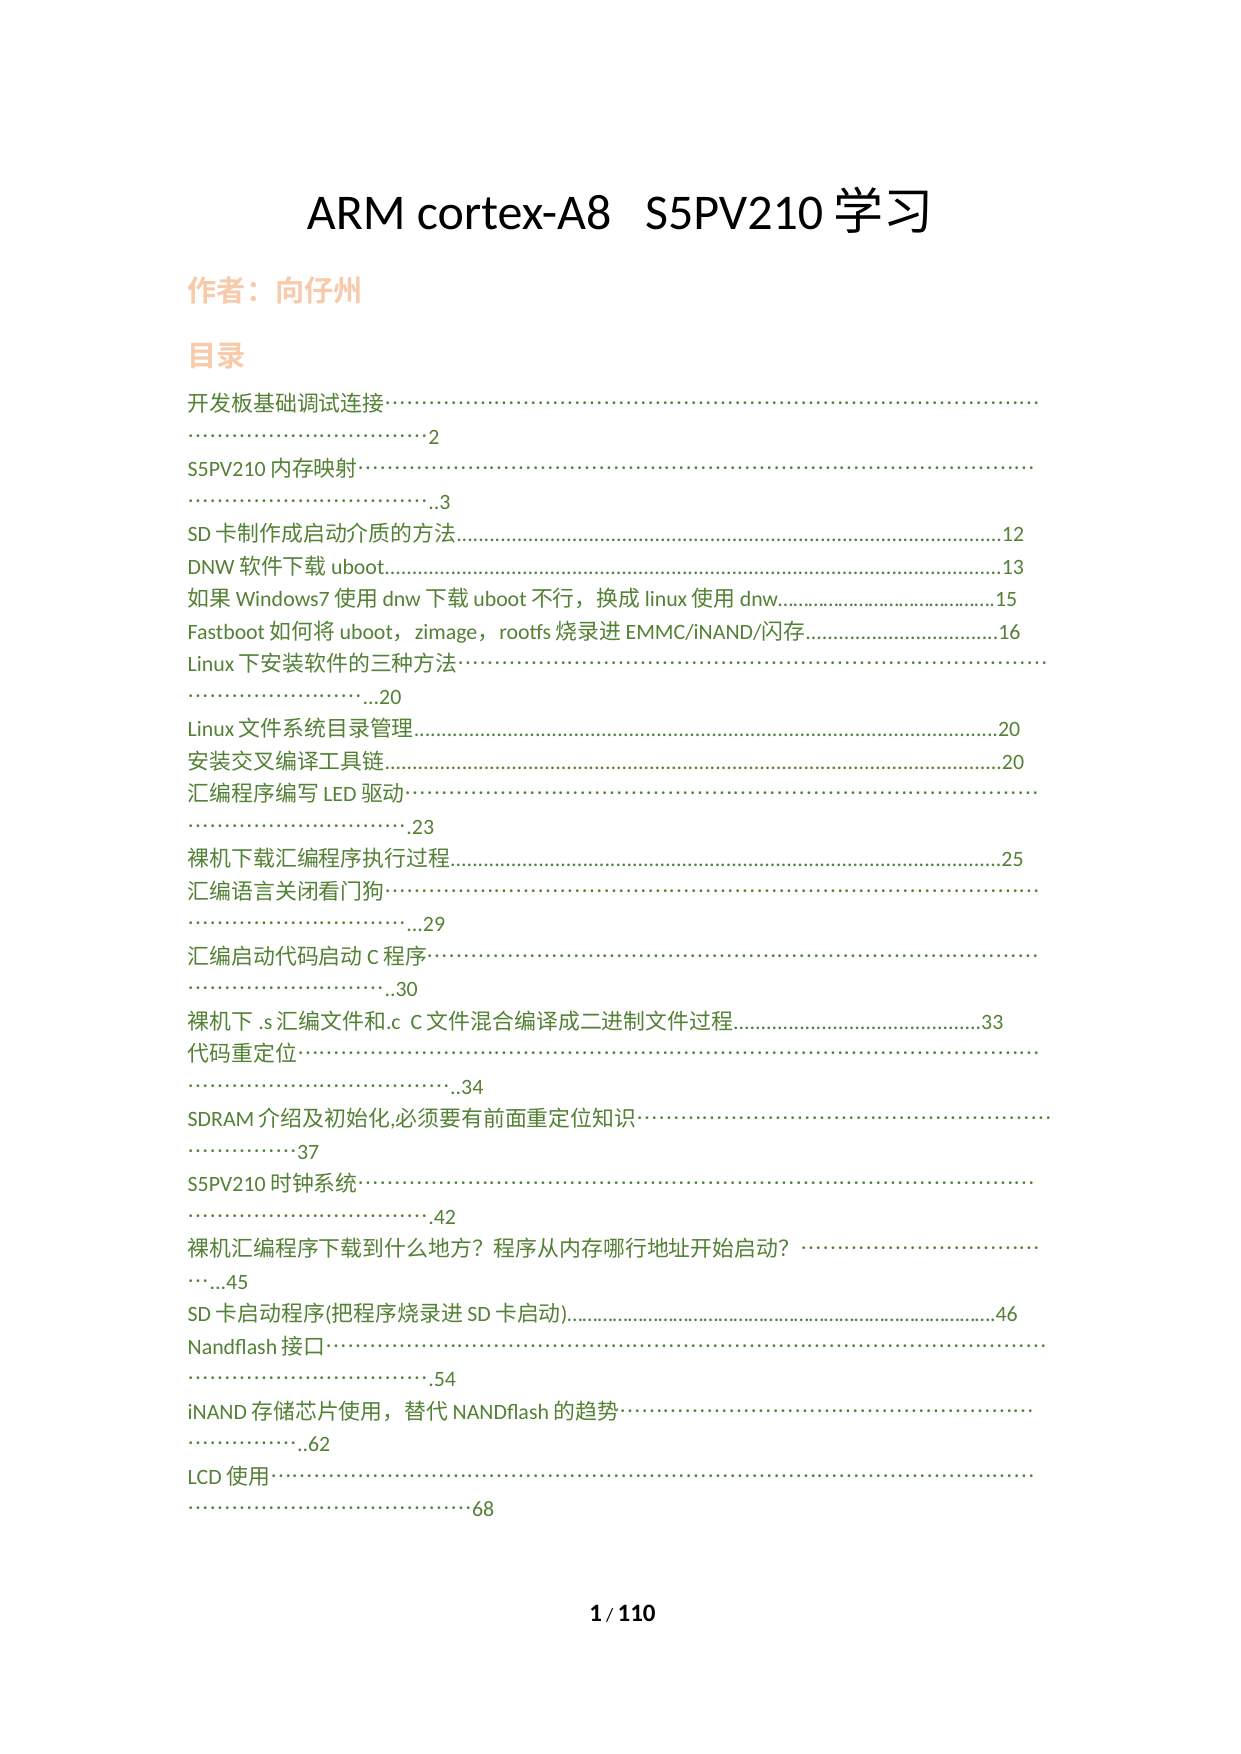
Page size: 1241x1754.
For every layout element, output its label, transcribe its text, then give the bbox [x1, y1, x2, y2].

text S5PV210内存映射………………………………………………………………………………………………………………..3 [187, 451, 1053, 516]
text SDRAM介绍及初始化,必须要有前面重定位知识………………………………………………………………37 [187, 1101, 1053, 1166]
text 裸机下 .s汇编文件和.c C文件混合编译成二进制文件过程.............................................33 [187, 1003, 1053, 1036]
text 汇编程序编写LED驱动……………………………………………………………………………………………………….23 [187, 776, 1053, 841]
text Nandflash接口…………………………………………………………………………………………………………………….54 [187, 1328, 1053, 1393]
text ARM cortex-A8 S5PV210学习 [187, 158, 1053, 256]
text 裸机汇编程序下载到什么地方？程序从内存哪行地址开始启动？………………………………...45 [187, 1231, 1053, 1296]
text SD卡制作成启动介质的方法...................................................................................................12 [187, 516, 1053, 548]
text Linux下安装软件的三种方法……………………………………………………………………………………………...20 [187, 646, 1053, 711]
text 如果Windows7使用dnw下载uboot不行，换成linux使用dnw…………………………………….15 [187, 581, 1053, 613]
text SD卡启动程序(把程序烧录进SD卡启动)………………………………………………………………………….46 [187, 1296, 1053, 1328]
text 汇编语言关闭看门狗…………………………………………………………………………………………………………...29 [187, 873, 1053, 938]
text 汇编启动代码启动C程序…………………………………………………………………………………………………..30 [187, 938, 1053, 1003]
text 裸机下载汇编程序执行过程....................................................................................................25 [187, 841, 1053, 873]
text 代码重定位…………………………………………………………………………………………………………………………..34 [187, 1036, 1053, 1101]
text 安装交叉编译工具链................................................................................................................20 [187, 743, 1053, 776]
text S5PV210时钟系统……………………………………………………………………………………………………………….42 [187, 1166, 1053, 1231]
text iNAND存储芯片使用，替代NANDflash的趋势………………………………………………………………..62 [187, 1393, 1053, 1458]
text Linux文件系统目录管理..........................................................................................................20 [187, 711, 1053, 743]
text DNW软件下载uboot................................................................................................................13 [187, 548, 1053, 581]
text Fastboot如何将uboot，zimage，rootfs烧录进EMMC/iNAND/闪存...................................16 [187, 613, 1053, 646]
text 作者：向仔州 [187, 256, 1053, 321]
text 目录 [187, 321, 1053, 386]
text 开发板基础调试连接……………………………………………………………………………………………………………2 [187, 386, 1053, 451]
text LCD使用………………………………………………………………………………………………………………………………68 [187, 1458, 1053, 1523]
